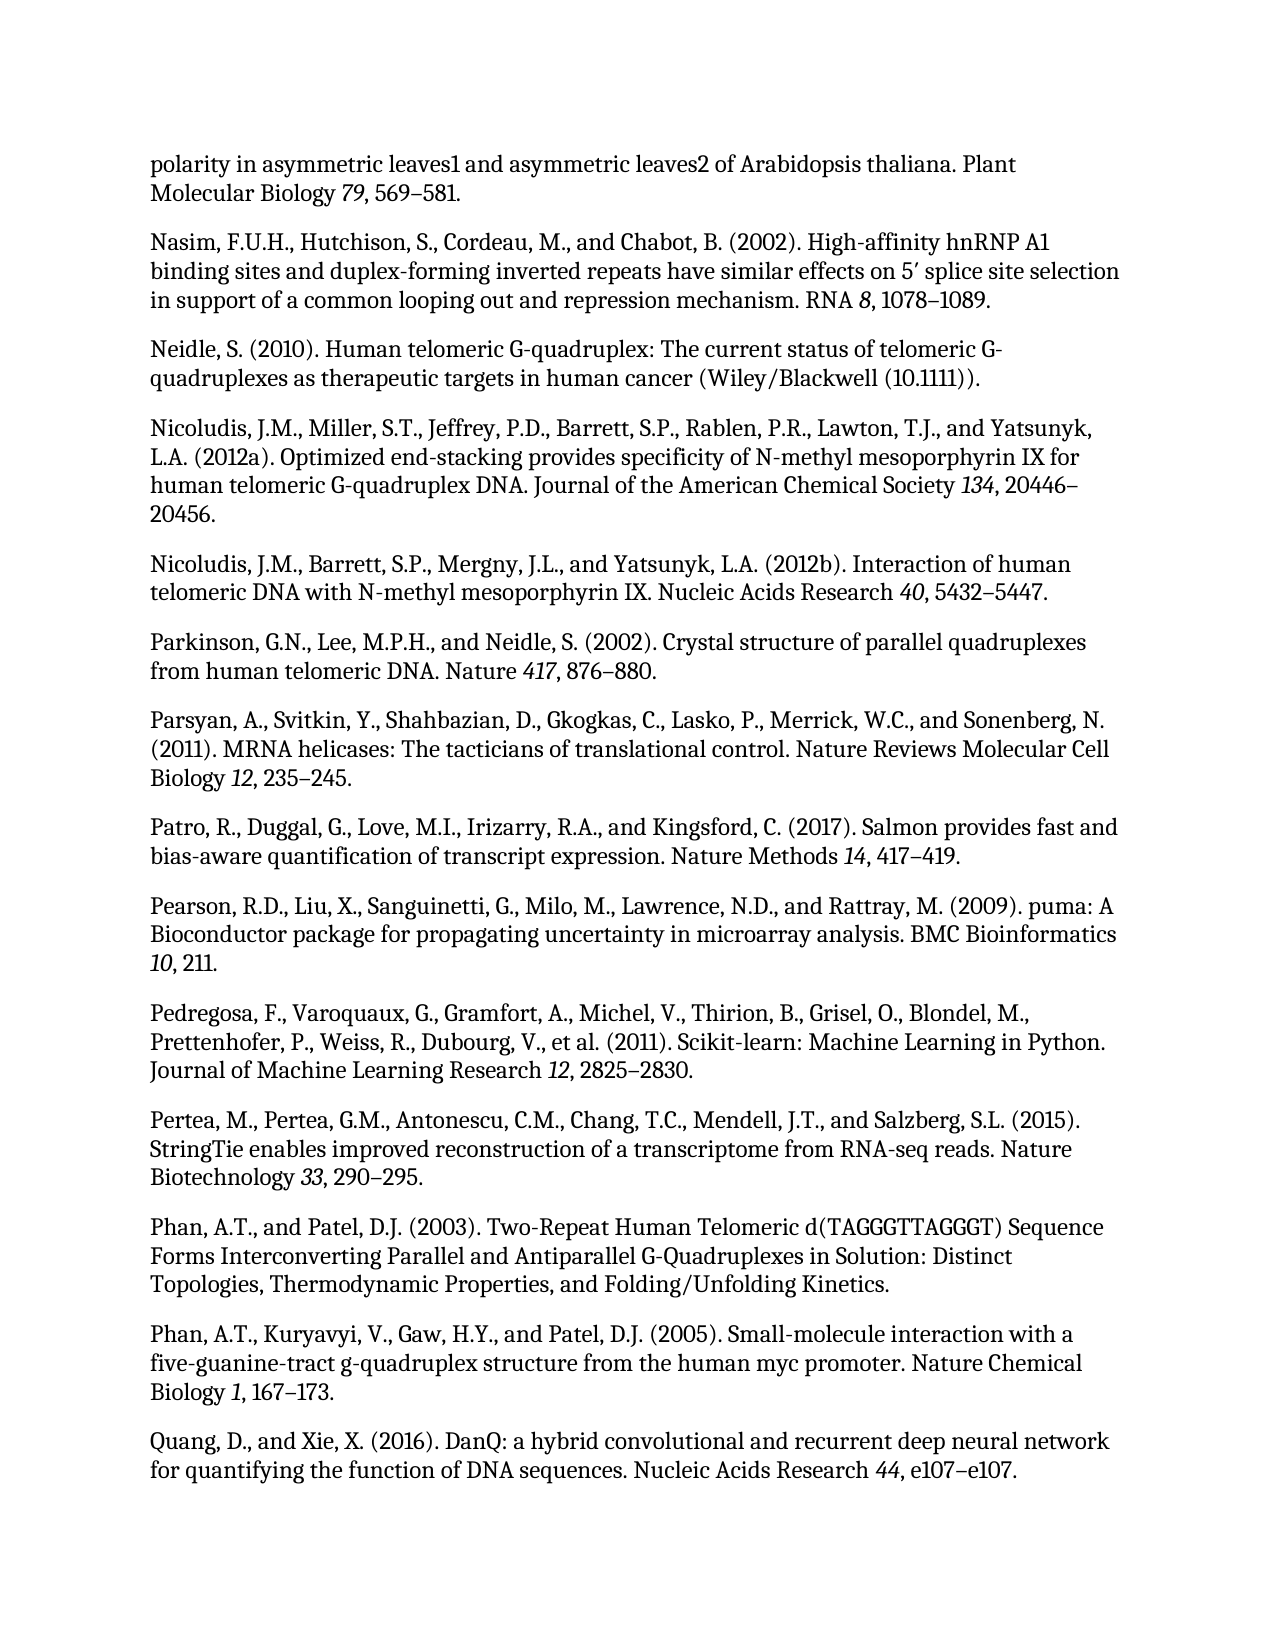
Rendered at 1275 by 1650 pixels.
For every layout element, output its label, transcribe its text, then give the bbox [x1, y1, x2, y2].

text Quang, D., and Xie, X. (2016). DanQ: a hybrid convolutional and recurrent deep neural network for quantifying the function of DNA sequences. Nucleic Acids Research 44, e107–e107. [150, 1427, 1125, 1484]
text Pearson, R.D., Liu, X., Sanguinetti, G., Milo, M., Lawrence, N.D., and Rattray, M. (2009). puma: A Bioconductor package for propagating uncertainty in microarray analysis. BMC Bioinformatics 10, 211. [150, 892, 1125, 978]
text Patro, R., Duggal, G., Love, M.I., Irizarry, R.A., and Kingsford, C. (2017). Salmon provides fast and bias-aware quantification of transcript expression. Nature Methods 14, 417–419. [150, 813, 1125, 871]
text Neidle, S. (2010). Human telomeric G-quadruplex: The current status of telomeric G-quadruplexes as therapeutic targets in human cancer (Wiley/Blackwell (10.1111)). [150, 335, 1125, 393]
text Parsyan, A., Svitkin, Y., Shahbazian, D., Gkogkas, C., Lasko, P., Merrick, W.C., and Sonenberg, N. (2011). MRNA helicases: The tacticians of translational control. Nature Reviews Molecular Cell Biology 12, 235–245. [150, 706, 1125, 792]
text Phan, A.T., Kuryavyi, V., Gaw, H.Y., and Patel, D.J. (2005). Small-molecule interaction with a five-guanine-tract g-quadruplex structure from the human myc promoter. Nature Chemical Biology 1, 167–173. [150, 1320, 1125, 1406]
text Pedregosa, F., Varoquaux, G., Gramfort, A., Michel, V., Thirion, B., Grisel, O., Blondel, M., Prettenhofer, P., Weiss, R., Dubourg, V., et al. (2011). Scikit-learn: Machine Learning in Python. Journal of Machine Learning Research 12, 2825–2830. [150, 999, 1125, 1085]
text Pertea, M., Pertea, G.M., Antonescu, C.M., Chang, T.C., Mendell, J.T., and Salzberg, S.L. (2015). StringTie enables improved reconstruction of a transcriptome from RNA-seq reads. Nature Biotechnology 33, 290–295. [150, 1106, 1125, 1192]
text Nicoludis, J.M., Barrett, S.P., Mergny, J.L., and Yatsunyk, L.A. (2012b). Interaction of human telomeric DNA with N-methyl mesoporphyrin IX. Nucleic Acids Research 40, 5432–5447. [150, 549, 1125, 607]
text Nicoludis, J.M., Miller, S.T., Jeffrey, P.D., Barrett, S.P., Rablen, P.R., Lawton, T.J., and Yatsunyk, L.A. (2012a). Optimized end-stacking provides specificity of N-methyl mesoporphyrin IX for human telomeric G-quadruplex DNA. Journal of the American Chemical Society 134, 20446–20456. [150, 414, 1125, 529]
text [150, 150, 1125, 207]
text Nasim, F.U.H., Hutchison, S., Cordeau, M., and Chabot, B. (2002). High-affinity hnRNP A1 binding sites and duplex-forming inverted repeats have similar effects on 5′ splice site selection in support of a common looping out and repression mechanism. RNA 8, 1078–1089. [150, 228, 1125, 314]
text Parkinson, G.N., Lee, M.P.H., and Neidle, S. (2002). Crystal structure of parallel quadruplexes from human telomeric DNA. Nature 417, 876–880. [150, 628, 1125, 685]
text Phan, A.T., and Patel, D.J. (2003). Two-Repeat Human Telomeric d(TAGGGTTAGGGT) Sequence Forms Interconverting Parallel and Antiparallel G-Quadruplexes in Solution: Distinct Topologies, Thermodynamic Properties, and Folding/Unfolding Kinetics. [150, 1213, 1125, 1299]
